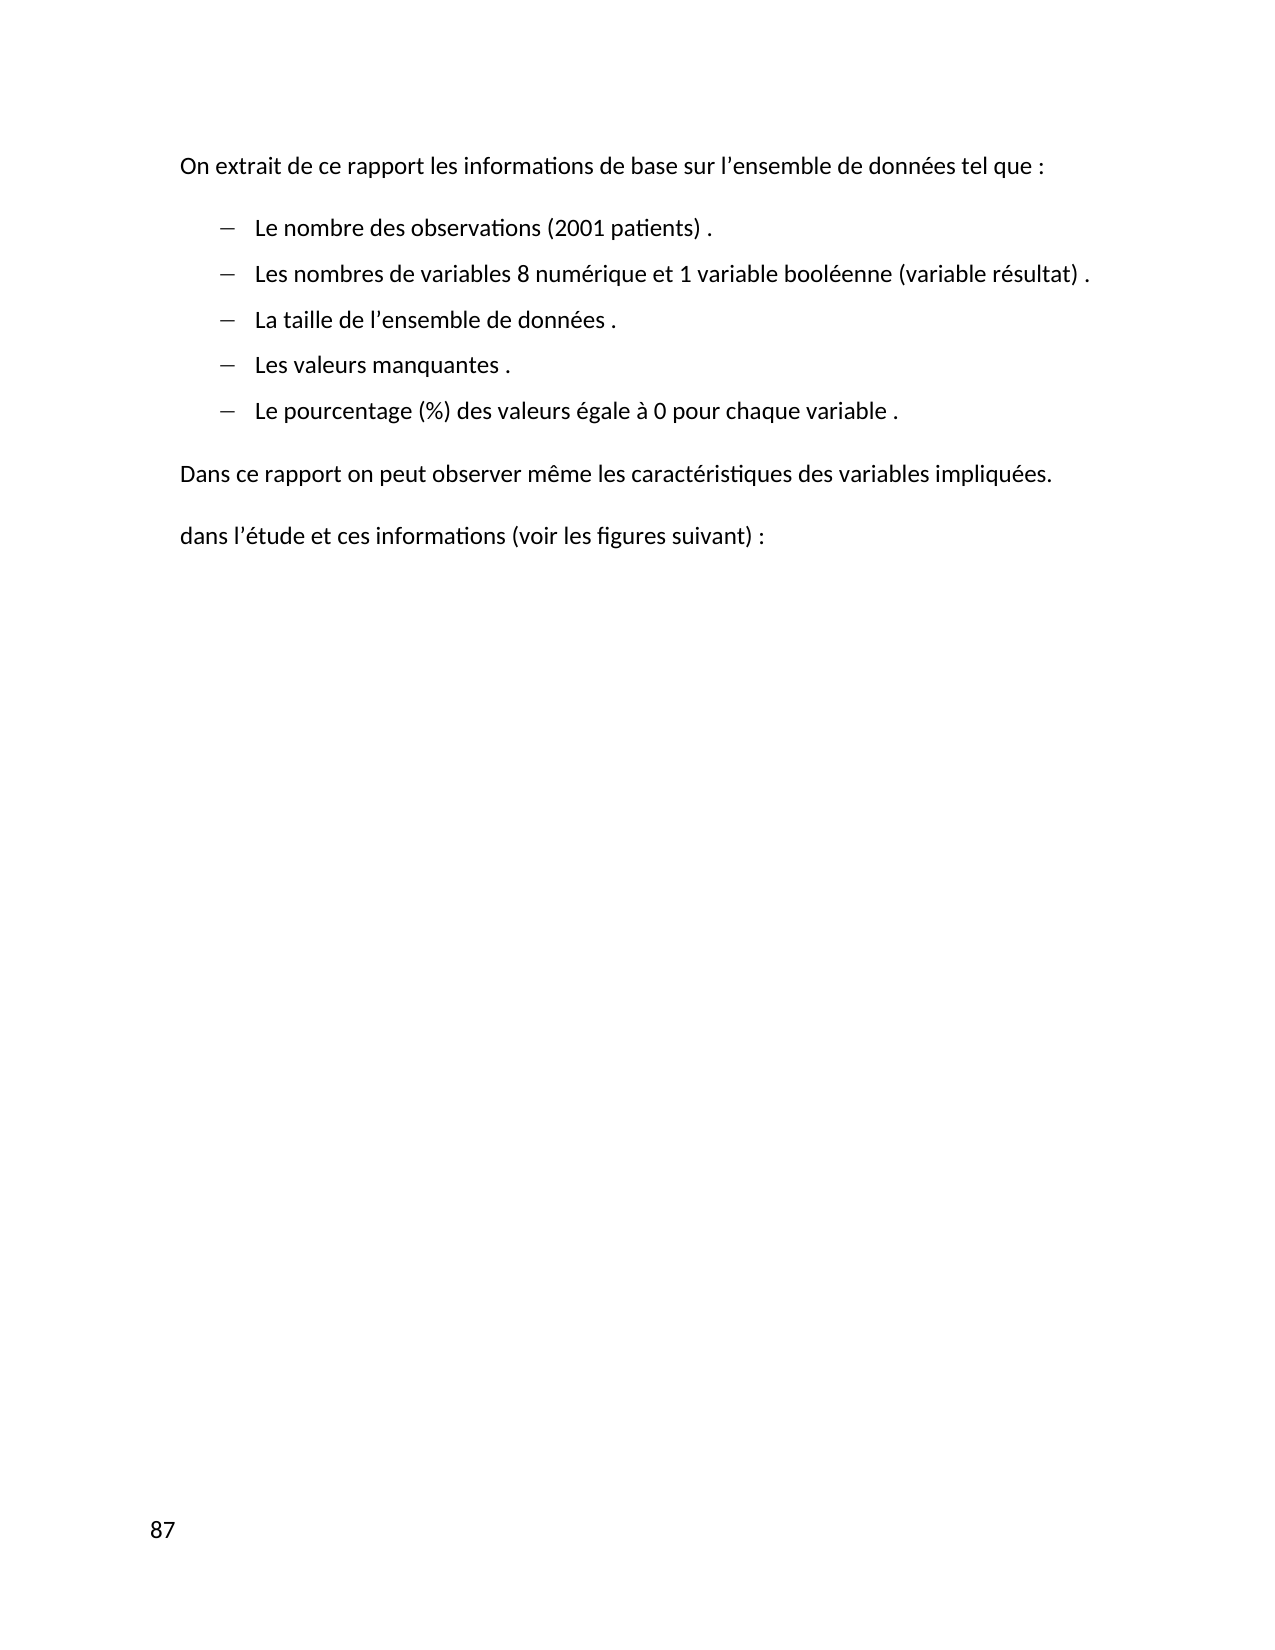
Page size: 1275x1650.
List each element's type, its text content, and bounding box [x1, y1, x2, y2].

text On extrait de ce rapport les informations de base sur l’ensemble de données tel que : [150, 150, 1125, 181]
list Les valeurs manquantes . [217, 349, 1125, 380]
text Dans ce rapport on peut observer même les caractéristiques des variables impliquées. [150, 458, 1125, 488]
list Le nombre des observations (2001 patients) . [217, 212, 1125, 243]
text dans l’étude et ces informations (voir les figures suivant) : [150, 520, 1125, 551]
list Les nombres de variables 8 numérique et 1 variable booléenne (variable résultat) . [217, 258, 1125, 289]
list Le pourcentage (%) des valeurs égale à 0 pour chaque variable . [217, 395, 1125, 426]
list La taille de l’ensemble de données . [217, 304, 1125, 334]
